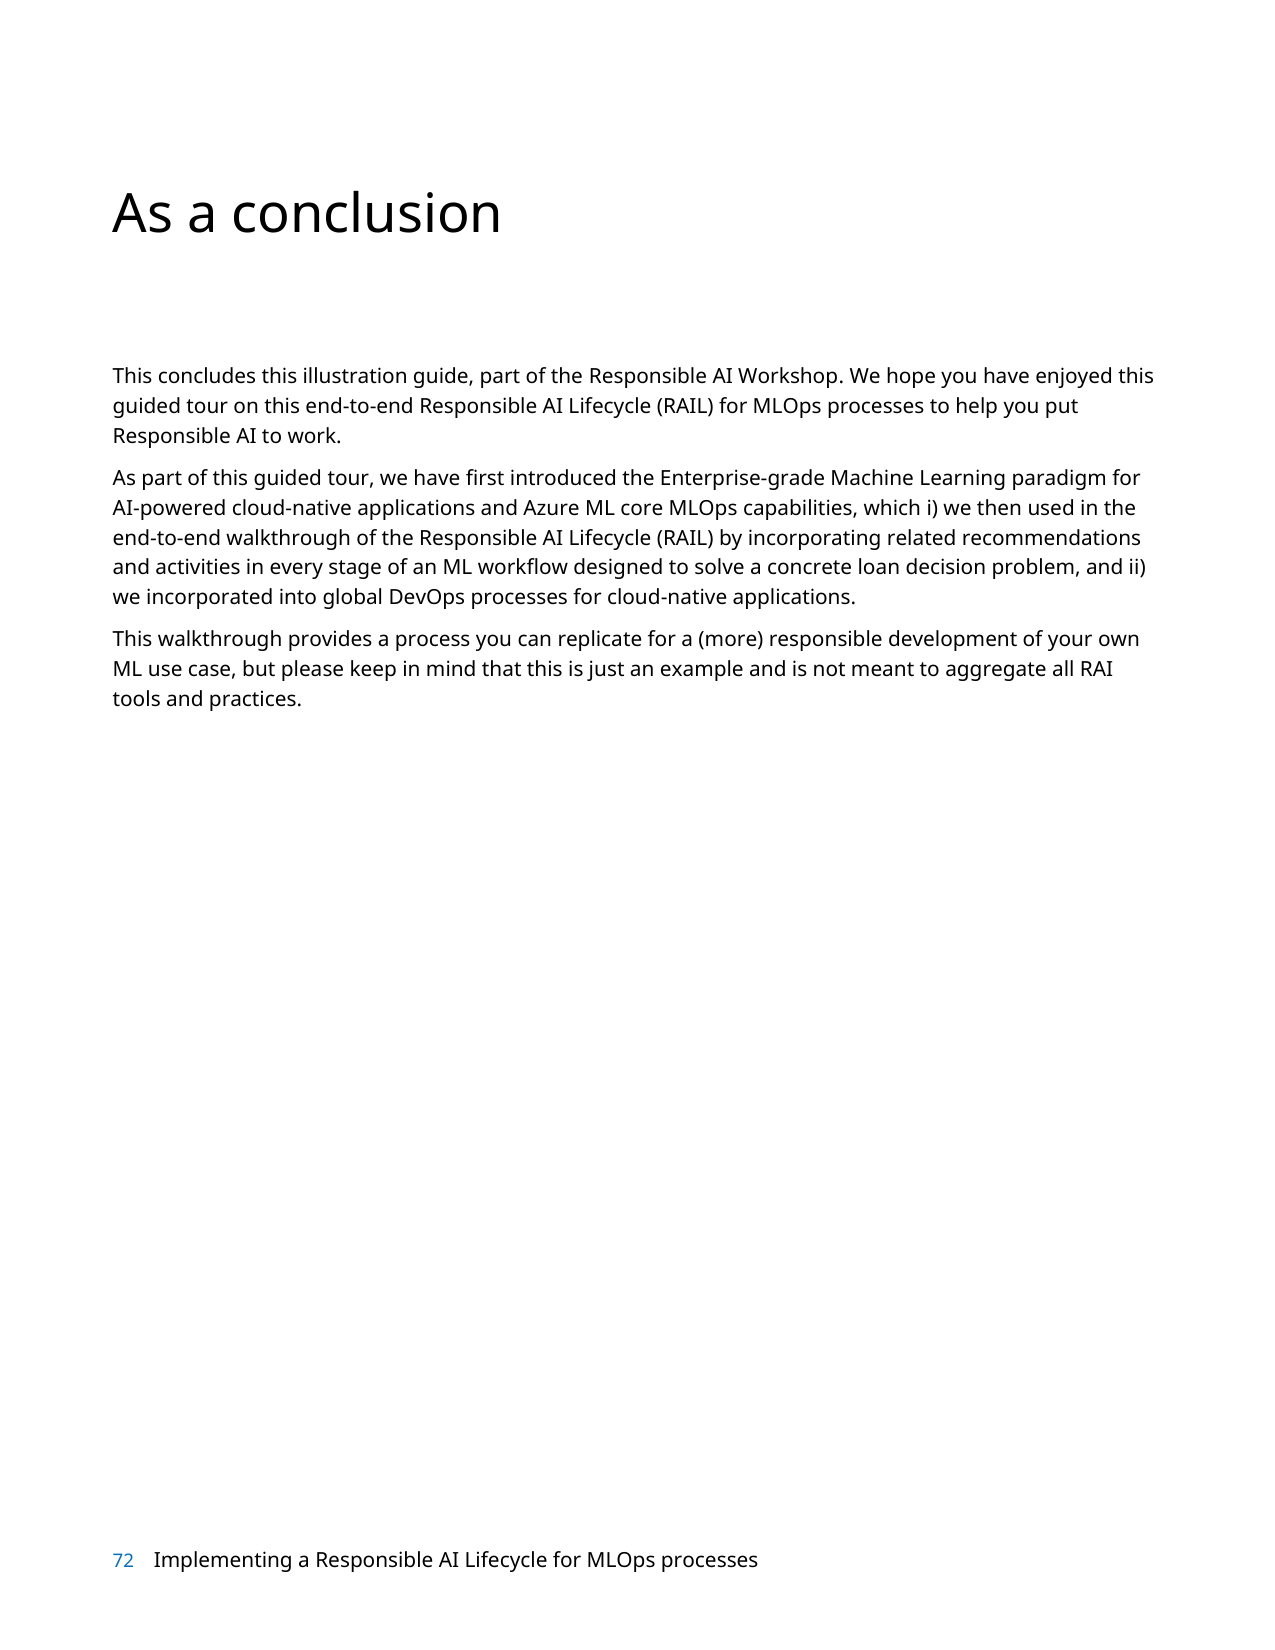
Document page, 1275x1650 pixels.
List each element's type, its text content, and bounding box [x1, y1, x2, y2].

text This walkthrough provides a process you can replicate for a (more) responsible development of your own ML use case, but please keep in mind that this is just an example and is not meant to aggregate all RAI tools and practices. [112, 624, 1162, 713]
text As part of this guided tour, we have first introduced the Enterprise-grade Machine Learning paradigm for AI-powered cloud-native applications and Azure ML core MLOps capabilities, which i) we then used in the end-to-end walkthrough of the Responsible AI Lifecycle (RAIL) by incorporating related recommendations and activities in every stage of an ML workflow designed to solve a concrete loan decision problem, and ii) we incorporated into global DevOps processes for cloud-native applications. [112, 463, 1162, 611]
text This concludes this illustration guide, part of the Responsible AI Workshop. We hope you have enjoyed this guided tour on this end-to-end Responsible AI Lifecycle (RAIL) for MLOps processes to help you put Responsible AI to work. [112, 361, 1162, 449]
subtitle As a conclusion [112, 175, 719, 249]
